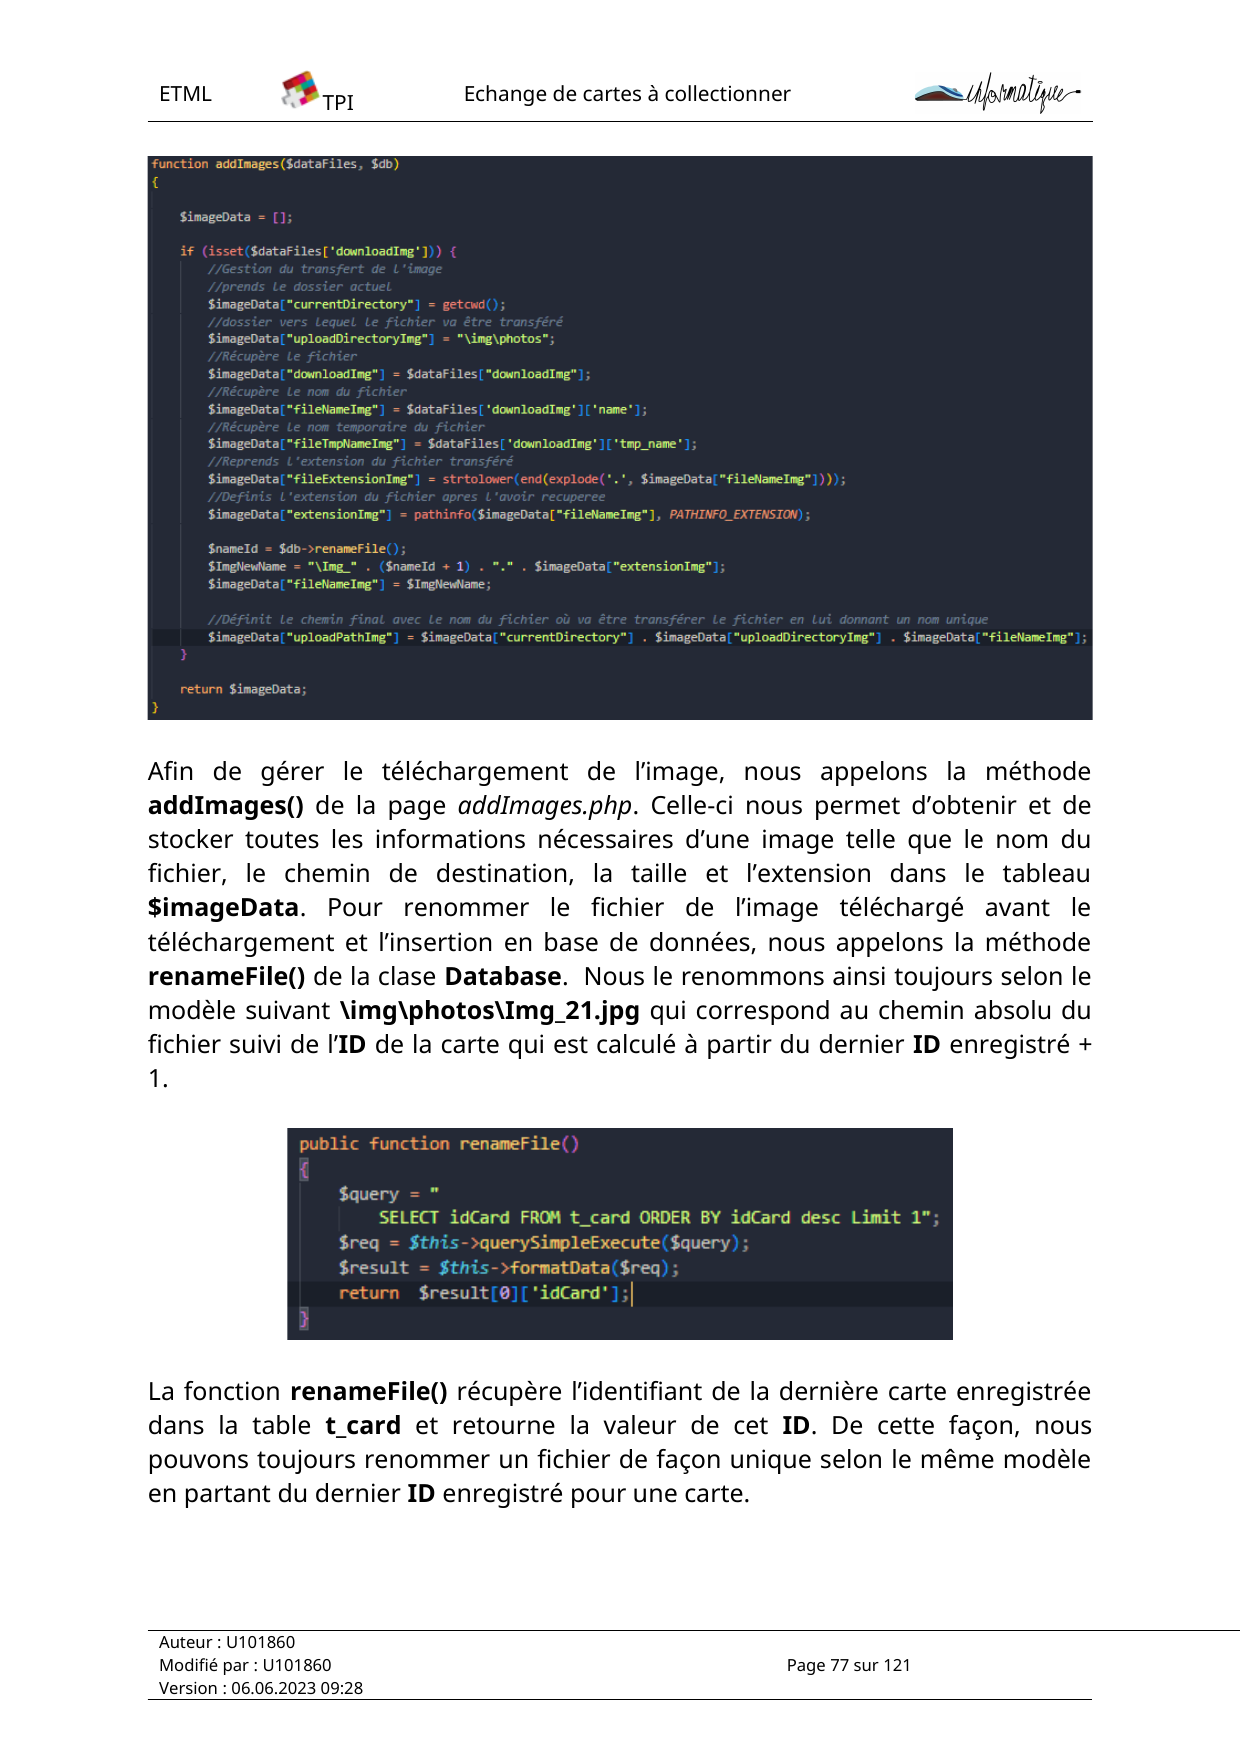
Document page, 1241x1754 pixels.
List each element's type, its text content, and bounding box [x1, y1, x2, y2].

picture [287, 1128, 953, 1340]
text La fonction renameFile() récupère l’identifiant de la dernière carte enregistrée dans la table t_card et retourne la valeur de cet ID. De cette façon, nous pouvons toujours renommer un fichier de façon unique selon le même modèle en partant du dernier ID enregistré pour une carte. [148, 1373, 1092, 1510]
picture [276, 69, 323, 111]
text Afin de gérer le téléchargement de l’image, nous appelons la méthode addImages() de la page addImages.php. Celle-ci nous permet d’obtenir et de stocker toutes les informations nécessaires d’une image telle que le nom du fichier, le chemin de destination, la taille et l’extension dans le tableau $imageData. Pour renommer le fichier de l’image téléchargé avant le téléchargement et l’insertion en base de données, nous appelons la méthode renameFile() de la clase Database. Nous le renommons ainsi toujours selon le modèle suivant \img\photos\Img_21.jpg qui correspond au chemin absolu du fichier suivi de l’ID de la carte qui est calculé à partir du dernier ID enregistré + 1. [148, 754, 1092, 1094]
picture [147, 156, 1093, 720]
